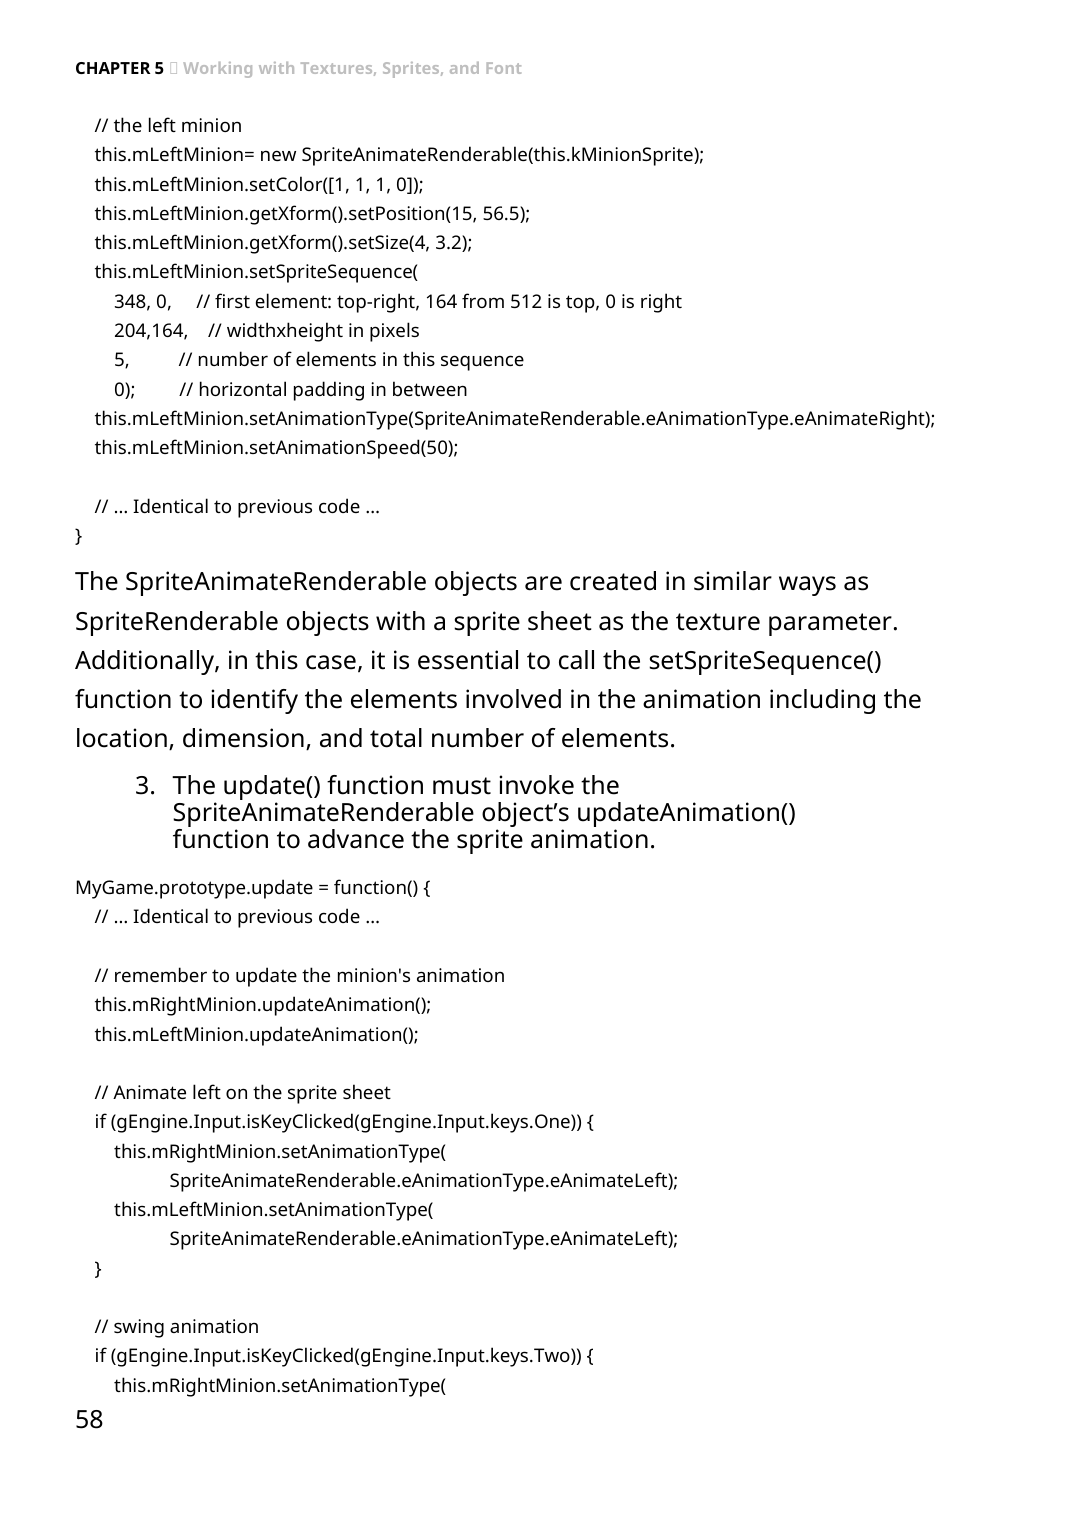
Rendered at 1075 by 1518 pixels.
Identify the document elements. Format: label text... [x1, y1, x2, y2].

text this.mLeftMinion.setAnimationType( [75, 1196, 962, 1222]
text this.mLeftMinion= new SpriteAnimateRenderable(this.kMinionSprite); [75, 142, 962, 167]
text MyGame.prototype.update = function() { [75, 874, 962, 900]
text this.mRightMinion.setAnimationType( [75, 1372, 962, 1398]
text 204,164, // widthxheight in pixels [75, 317, 962, 343]
text this.mRightMinion.setAnimationType( [75, 1138, 962, 1163]
text this.mLeftMinion.updateAnimation(); [75, 1021, 962, 1046]
text // … Identical to previous code … [75, 904, 962, 929]
text } [75, 1255, 962, 1281]
text // the left minion [75, 112, 962, 138]
text if (gEngine.Input.isKeyClicked(gEngine.Input.keys.Two)) { [75, 1343, 962, 1368]
text // swing animation [75, 1313, 962, 1339]
text // Animate left on the sprite sheet [75, 1079, 962, 1105]
text this.mLeftMinion.setSpriteSequence( [75, 259, 962, 284]
text // remember to update the minion's animation [75, 962, 962, 988]
text SpriteAnimateRenderable.eAnimationType.eAnimateLeft); [75, 1167, 962, 1193]
text this.mLeftMinion.getXform().setPosition(15, 56.5); [75, 200, 962, 226]
text // … Identical to previous code … [75, 493, 962, 518]
text } [75, 522, 962, 548]
text this.mRightMinion.updateAnimation(); [75, 992, 962, 1017]
text The SpriteAnimateRenderable objects are created in similar ways as SpriteRenderable objects with a sprite sheet as the texture parameter. Additionally, in this case, it is essential to call the setSpriteSequence() function to identify the elements involved in the animation including the location, dimension, and total number of elements. [75, 564, 962, 755]
text this.mLeftMinion.setAnimationSpeed(50); [75, 434, 962, 460]
text 348, 0, // first element: top-right, 164 from 512 is top, 0 is right [75, 288, 962, 314]
text this.mLeftMinion.getXform().setSize(4, 3.2); [75, 229, 962, 255]
text 0); // horizontal padding in between [75, 376, 962, 401]
list The update() function must invoke the SpriteAnimateRenderable object’s updateAnimation() function to advance the sprite animation. [135, 772, 872, 854]
text if (gEngine.Input.isKeyClicked(gEngine.Input.keys.One)) { [75, 1109, 962, 1134]
text SpriteAnimateRenderable.eAnimationType.eAnimateLeft); [75, 1226, 962, 1251]
text this.mLeftMinion.setColor([1, 1, 1, 0]); [75, 171, 962, 197]
text 5, // number of elements in this sequence [75, 347, 962, 372]
text this.mLeftMinion.setAnimationType(SpriteAnimateRenderable.eAnimationType.eAnimateRight); [75, 405, 962, 431]
